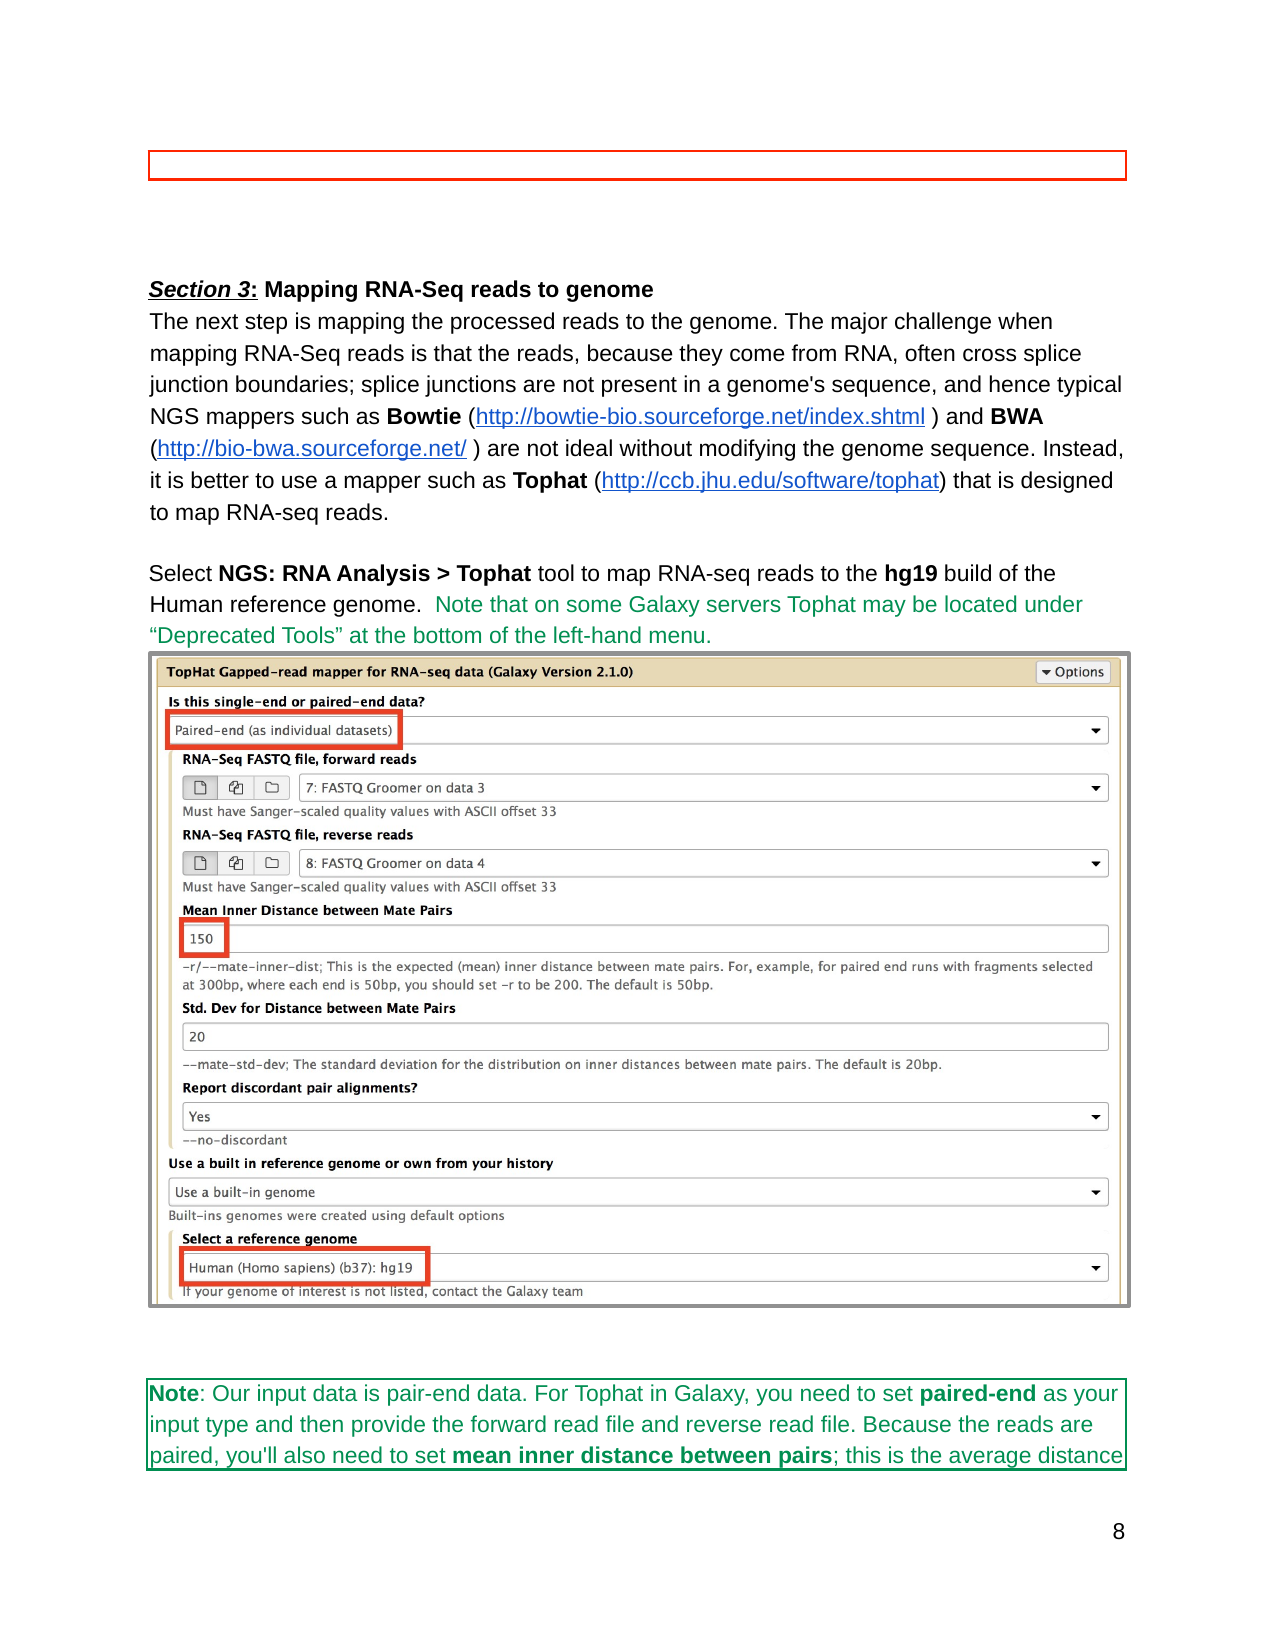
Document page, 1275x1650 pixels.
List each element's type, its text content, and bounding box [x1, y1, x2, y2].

text The next step is mapping the processed reads to the genome. The major challenge when mapping RNA-Seq reads is that the reads, because they come from RNA, often cross splice junction boundaries; splice junctions are not present in a genome's sequence, and hence typical NGS mappers such as Bowtie (http://bowtie-bio.sourceforge.net/index.shtml ) and BWA (http://bio-bwa.sourceforge.net/ ) are not ideal without modifying the genome sequence. Instead, it is better to use a mapper such as Tophat (http://ccb.jhu.edu/software/tophat) that is designed to map RNA-seq reads. [149, 308, 1125, 525]
subtitle Section 3: Mapping RNA-Seq reads to genome [148, 276, 1123, 302]
text Select NGS: RNA Analysis > Tophat tool to map RNA-seq reads to the hg19 build of the Human reference genome. Note that on some Galaxy servers Tophat may be located under “Deprecated Tools” at the bottom of the left-hand menu. [148, 559, 1125, 648]
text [148, 1380, 1125, 1468]
picture [152, 656, 1127, 1304]
